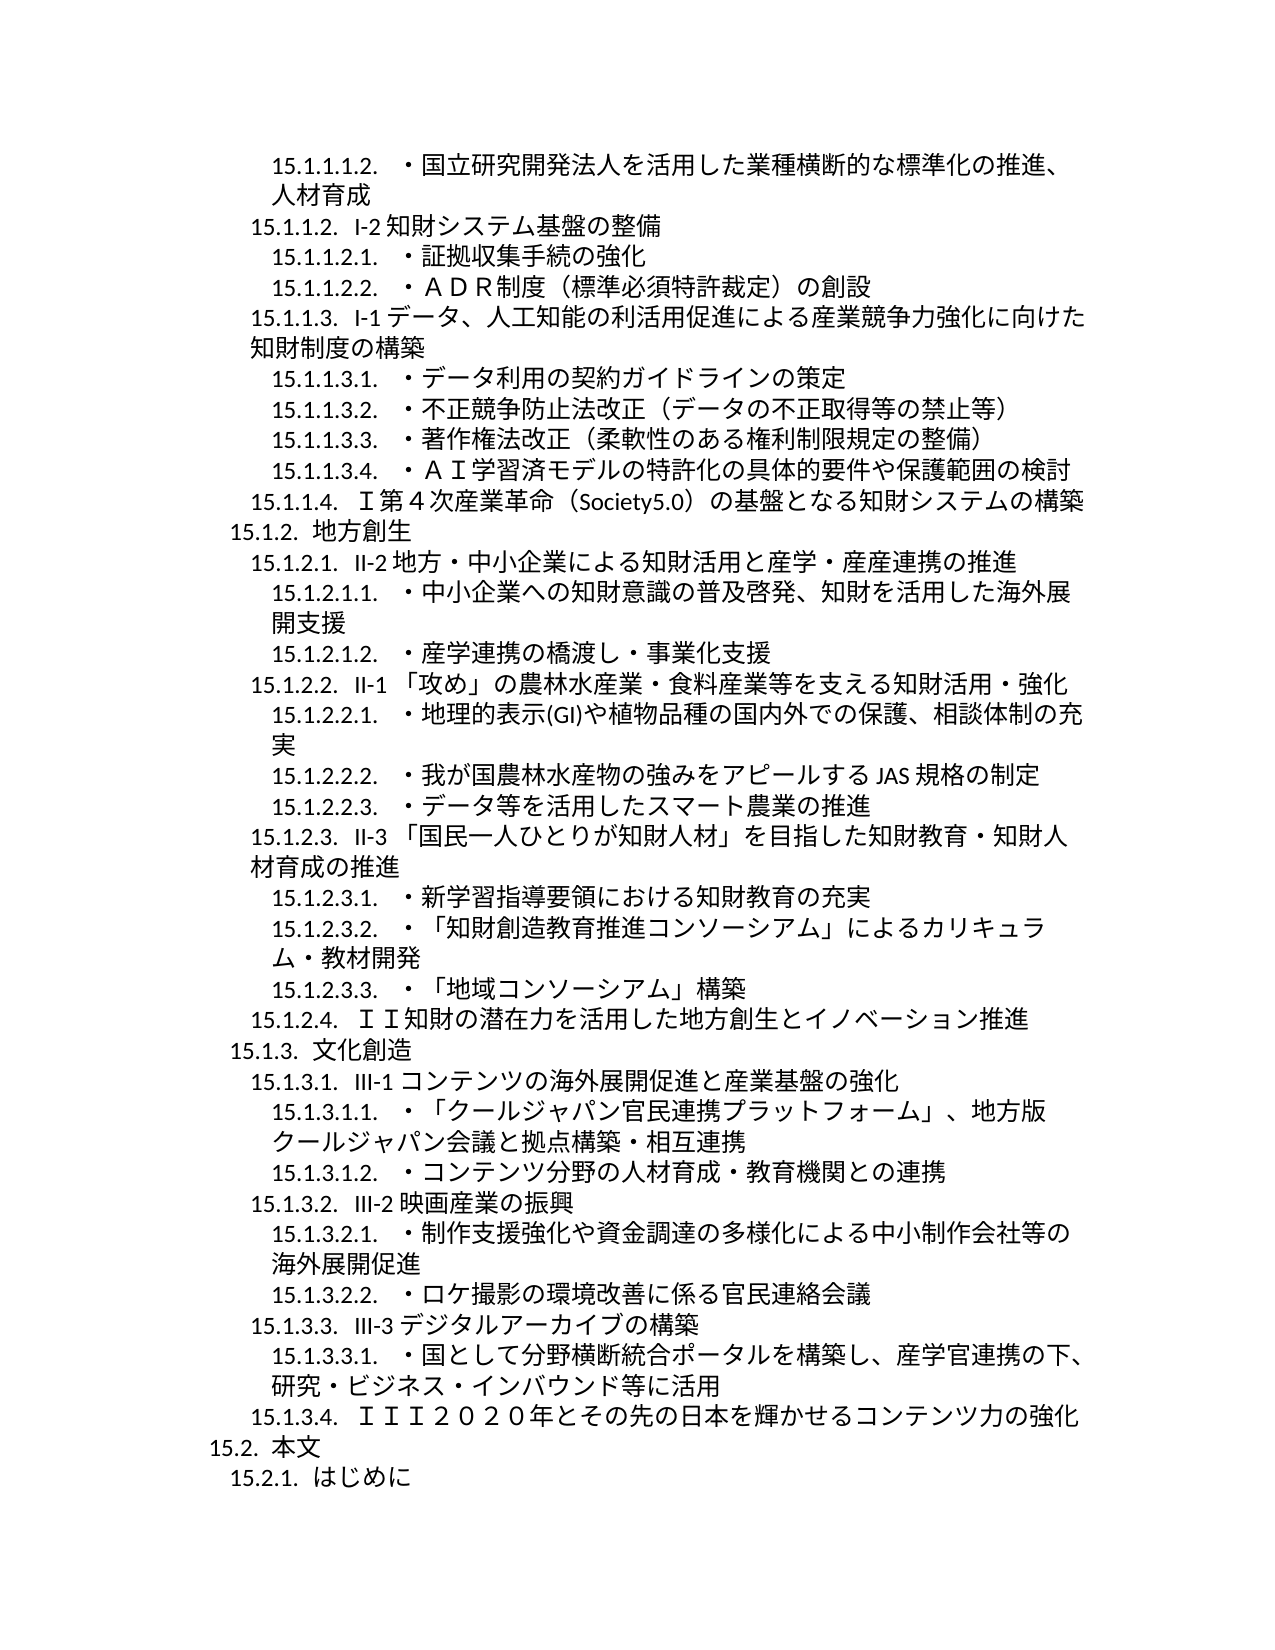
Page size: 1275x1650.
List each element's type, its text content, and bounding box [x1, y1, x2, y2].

subtitle I-1 データ、人工知能の利活用促進による産業競争力強化に向けた知財制度の構築 [250, 303, 1087, 364]
subtitle ＩＩＩ２０２０年とその先の日本を輝かせるコンテンツ力の強化 [250, 1401, 1087, 1432]
subtitle ・不正競争防止法改正（データの不正取得等の禁止等） [271, 394, 1087, 425]
subtitle はじめに [229, 1462, 1087, 1493]
subtitle III-2 映画産業の振興 [250, 1188, 1087, 1218]
subtitle ・我が国農林水産物の強みをアピールするJAS規格の制定 [271, 760, 1087, 791]
subtitle ・データ等を活用したスマート農業の推進 [271, 791, 1087, 821]
subtitle ・ＡＤＲ制度（標準必須特許裁定）の創設 [271, 272, 1087, 303]
subtitle II-2地方・中小企業による知財活用と産学・産産連携の推進 [250, 547, 1087, 577]
subtitle ・データ利用の契約ガイドラインの策定 [271, 364, 1087, 394]
subtitle ・「知財創造教育推進コンソーシアム」によるカリキュラム・教材開発 [271, 913, 1087, 974]
subtitle ・国として分野横断統合ポータルを構築し、産学官連携の下、研究・ビジネス・インバウンド等に活用 [271, 1340, 1087, 1401]
subtitle ・産学連携の橋渡し・事業化支援 [271, 638, 1087, 669]
subtitle III-3 デジタルアーカイブの構築 [250, 1310, 1087, 1340]
subtitle 文化創造 [229, 1035, 1087, 1066]
subtitle II-3 「国民一人ひとりが知財人材」を目指した知財教育・知財人材育成の推進 [250, 821, 1087, 882]
subtitle 地方創生 [229, 516, 1087, 547]
subtitle ・証拠収集手続の強化 [271, 242, 1087, 272]
subtitle I-2 知財システム基盤の整備 [250, 211, 1087, 242]
subtitle ・中小企業への知財意識の普及啓発、知財を活用した海外展開支援 [271, 577, 1087, 638]
subtitle ＩＩ知財の潜在力を活用した地方創生とイノベーション推進 [250, 1004, 1087, 1035]
subtitle ・新学習指導要領における知財教育の充実 [271, 882, 1087, 913]
subtitle ・「地域コンソーシアム」構築 [271, 974, 1087, 1004]
subtitle ・コンテンツ分野の人材育成・教育機関との連携 [271, 1157, 1087, 1188]
subtitle Ｉ第４次産業革命（Society5.0）の基盤となる知財システムの構築 [250, 486, 1087, 516]
subtitle 本文 [208, 1432, 1087, 1462]
subtitle ・制作支援強化や資金調達の多様化による中小制作会社等の海外展開促進 [271, 1218, 1087, 1279]
subtitle ・ＡＩ学習済モデルの特許化の具体的要件や保護範囲の検討 [271, 455, 1087, 486]
subtitle II-1 「攻め」の農林水産業・食料産業等を支える知財活用・強化 [250, 669, 1087, 699]
subtitle ・国立研究開発法人を活用した業種横断的な標準化の推進、人材育成 [271, 150, 1087, 211]
subtitle ・「クールジャパン官民連携プラットフォーム」、地方版クールジャパン会議と拠点構築・相互連携 [271, 1096, 1087, 1157]
subtitle ・ロケ撮影の環境改善に係る官民連絡会議 [271, 1279, 1087, 1310]
subtitle ・著作権法改正（柔軟性のある権利制限規定の整備） [271, 425, 1087, 455]
subtitle ・地理的表示(GI)や植物品種の国内外での保護、相談体制の充実 [271, 699, 1087, 760]
subtitle III-1 コンテンツの海外展開促進と産業基盤の強化 [250, 1066, 1087, 1096]
